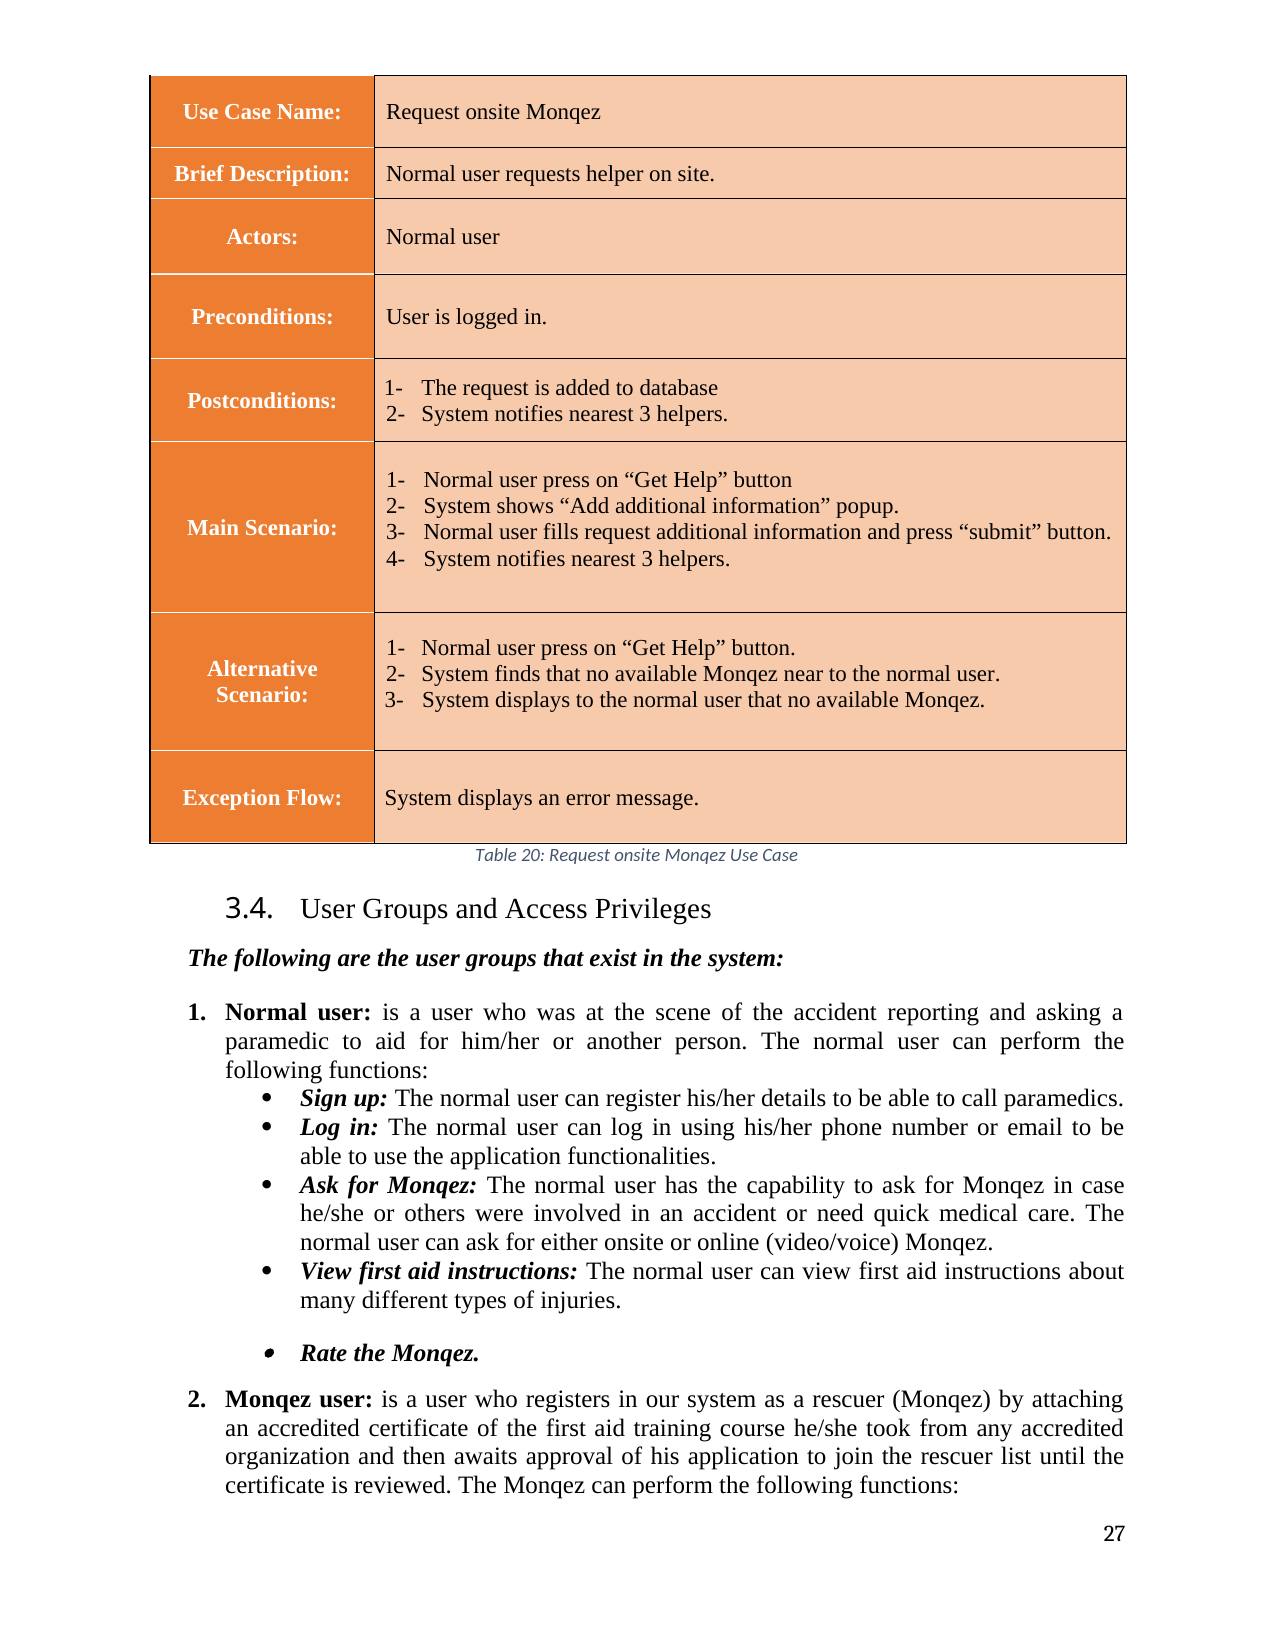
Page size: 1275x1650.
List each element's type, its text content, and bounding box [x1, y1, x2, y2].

table_cell Preconditions: [151, 275, 374, 358]
text The following are the user groups that exist in the system: [150, 943, 1125, 972]
table_cell User is logged in. [375, 275, 1126, 358]
table_cell Normal user [375, 199, 1126, 273]
table_cell Exception Flow: [151, 751, 374, 842]
table_cell Normal user requests helper on site. [375, 148, 1126, 198]
table_cell Alternative Scenario: [151, 613, 374, 750]
table_cell Normal user press on “Get Help” button. System finds that no available Monqez near to the normal user. System displays to the normal user that no available Monqez. [375, 613, 1126, 750]
list View first aid instructions: The normal user can view first aid instructions about many different types of injuries. [262, 1256, 1125, 1313]
list Log in: The normal user can log in using his/her phone number or email to be able to use the application functionalities. [262, 1112, 1125, 1170]
table_cell Actors: [151, 199, 374, 273]
table_cell Brief Description: [151, 148, 374, 198]
table_cell The request is added to database System notifies nearest 3 helpers. [375, 359, 1126, 441]
list Monqez user: is a user who registers in our system as a rescuer (Monqez) by attaching an accredited certificate of the first aid training course he/she took from any accredited organization and then awaits approval of his application to join the rescuer list until the certificate is reviewed. The Monqez can perform the following functions: [187, 1384, 1125, 1499]
table_cell System displays an error message. [375, 751, 1126, 842]
table_cell Normal user press on “Get Help” button System shows “Add additional information” popup. Normal user fills request additional information and press “submit” button. System notifies nearest 3 helpers. [375, 442, 1126, 612]
subtitle User Groups and Access Privileges [225, 887, 1125, 927]
table_cell Request onsite Monqez [375, 76, 1126, 147]
list Normal user: is a user who was at the scene of the accident reporting and asking a paramedic to aid for him/her or another person. The normal user can perform the following functions: [187, 997, 1125, 1083]
table_cell Use Case Name: [151, 76, 374, 147]
list Sign up: The normal user can register his/her details to be able to call paramedics. [262, 1083, 1125, 1112]
list Ask for Monqez: The normal user has the capability to ask for Monqez in case he/she or others were involved in an accident or need quick medical care. The normal user can ask for either onsite or online (video/voice) Monqez. [262, 1170, 1125, 1256]
list Rate the Monqez. [262, 1338, 1125, 1367]
table_cell Main Scenario: [151, 442, 374, 612]
text Table : Request onsite Monqez Use Case [150, 844, 1125, 866]
table_cell Postconditions: [151, 359, 374, 441]
